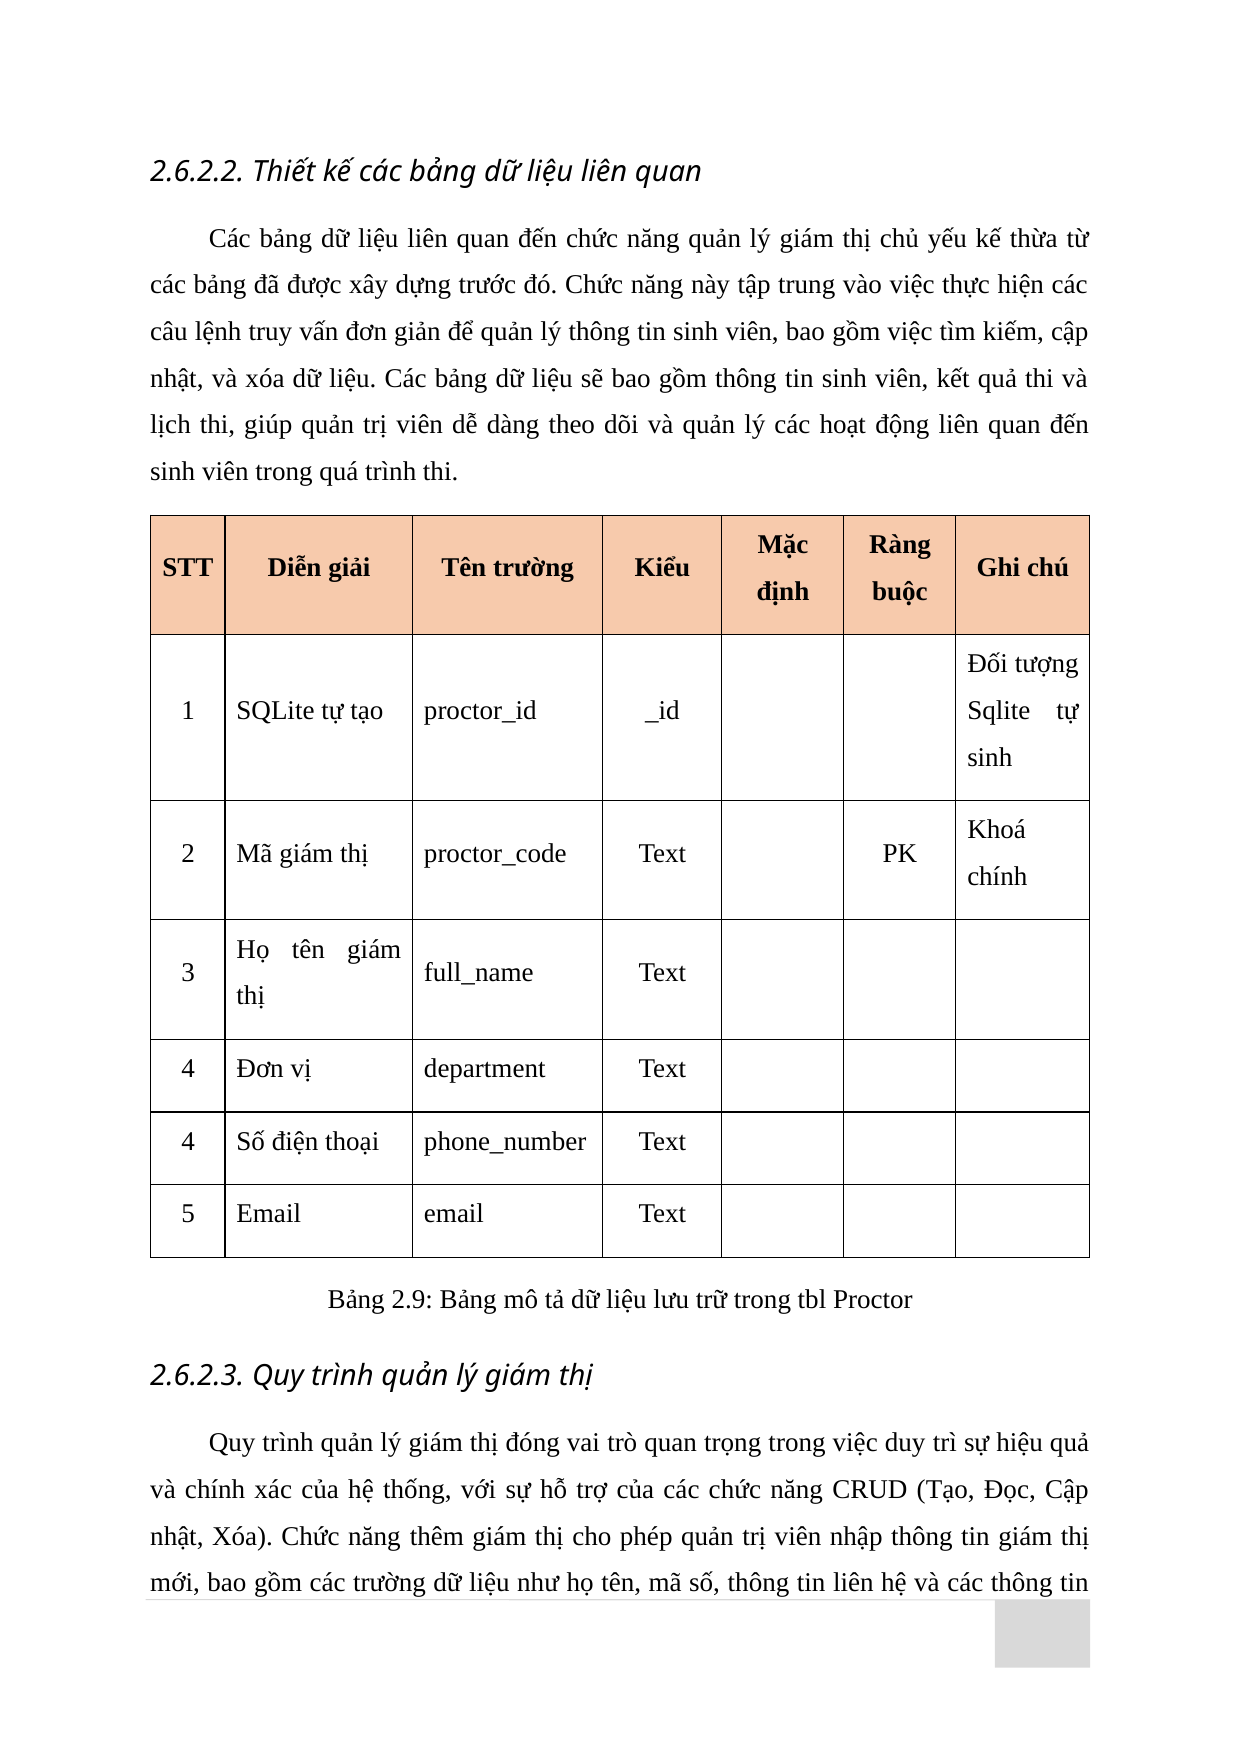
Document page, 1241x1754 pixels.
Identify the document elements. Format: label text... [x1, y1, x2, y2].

table_cell Mã giám thị [226, 801, 412, 919]
table_cell [722, 1185, 843, 1257]
table_cell 5 [151, 1185, 224, 1257]
table_cell [956, 1185, 1089, 1257]
table_cell Đối tượng Sqlite tự sinh [956, 635, 1089, 800]
table_cell [844, 1113, 955, 1184]
table_header Tên trường [413, 516, 602, 634]
table_header Ràng buộc [844, 516, 955, 634]
table_cell department [413, 1040, 602, 1111]
table_cell [844, 1040, 955, 1111]
table_cell Email [226, 1185, 412, 1257]
table_cell 4 [151, 1040, 224, 1111]
table_cell Text [603, 1113, 721, 1184]
table_cell proctor_id [413, 635, 602, 800]
table_cell 2 [151, 801, 224, 919]
table_cell [844, 635, 955, 800]
table_cell [722, 920, 843, 1039]
table_cell 1 [151, 635, 224, 800]
table_header Ghi chú [956, 516, 1089, 634]
table_cell Họ tên giám thị [226, 920, 412, 1039]
table_cell Text [603, 801, 721, 919]
table_cell email [413, 1185, 602, 1257]
table_cell [844, 920, 955, 1039]
table_header Kiểu [603, 516, 721, 634]
table_cell [722, 801, 843, 919]
text Các bảng dữ liệu liên quan đến chức năng quản lý giám thị chủ yếu kế thừa từ các bảng đã được xây dựng trước đó. Chức năng này tập trung vào việc thực hiện các câu lệnh truy vấn đơn giản để quản lý thông tin sinh viên, bao gồm việc tìm kiếm, cập nhật, và xóa dữ liệu. Các bảng dữ liệu sẽ bao gồm thông tin sinh viên, kết quả thi và lịch thi, giúp quản trị viên dễ dàng theo dõi và quản lý các hoạt động liên quan đến sinh viên trong quá trình thi. [150, 222, 1090, 486]
table_cell [722, 635, 843, 800]
table_cell phone_number [413, 1113, 602, 1184]
table_header STT [151, 516, 224, 634]
text Bảng 2.9: Bảng mô tả dữ liệu lưu trữ trong tbl Proctor [150, 1283, 1090, 1314]
table_cell 4 [151, 1113, 224, 1184]
table_cell proctor_code [413, 801, 602, 919]
table_cell Text [603, 1185, 721, 1257]
table_cell Số điện thoại [226, 1113, 412, 1184]
table_cell [956, 920, 1089, 1039]
table_cell Text [603, 1040, 721, 1111]
table_cell Text [603, 920, 721, 1039]
table_cell SQLite tự tạo [226, 635, 412, 800]
table_cell PK [844, 801, 955, 919]
table_cell [722, 1113, 843, 1184]
table_cell 3 [151, 920, 224, 1039]
table_cell [722, 1040, 843, 1111]
text Thiết kế các bảng dữ liệu liên quan [150, 150, 1090, 190]
table_cell Đơn vị [226, 1040, 412, 1111]
text Quy trình quản lý giám thị [150, 1354, 1090, 1394]
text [150, 1426, 1090, 1598]
table_cell [956, 1040, 1089, 1111]
table_header Diễn giải [226, 516, 412, 634]
table_cell Khoá chính [956, 801, 1089, 919]
table_header Mặc định [722, 516, 843, 634]
table_cell [844, 1185, 955, 1257]
table_cell full_name [413, 920, 602, 1039]
table_cell [956, 1113, 1089, 1184]
table_cell _id [603, 635, 721, 800]
